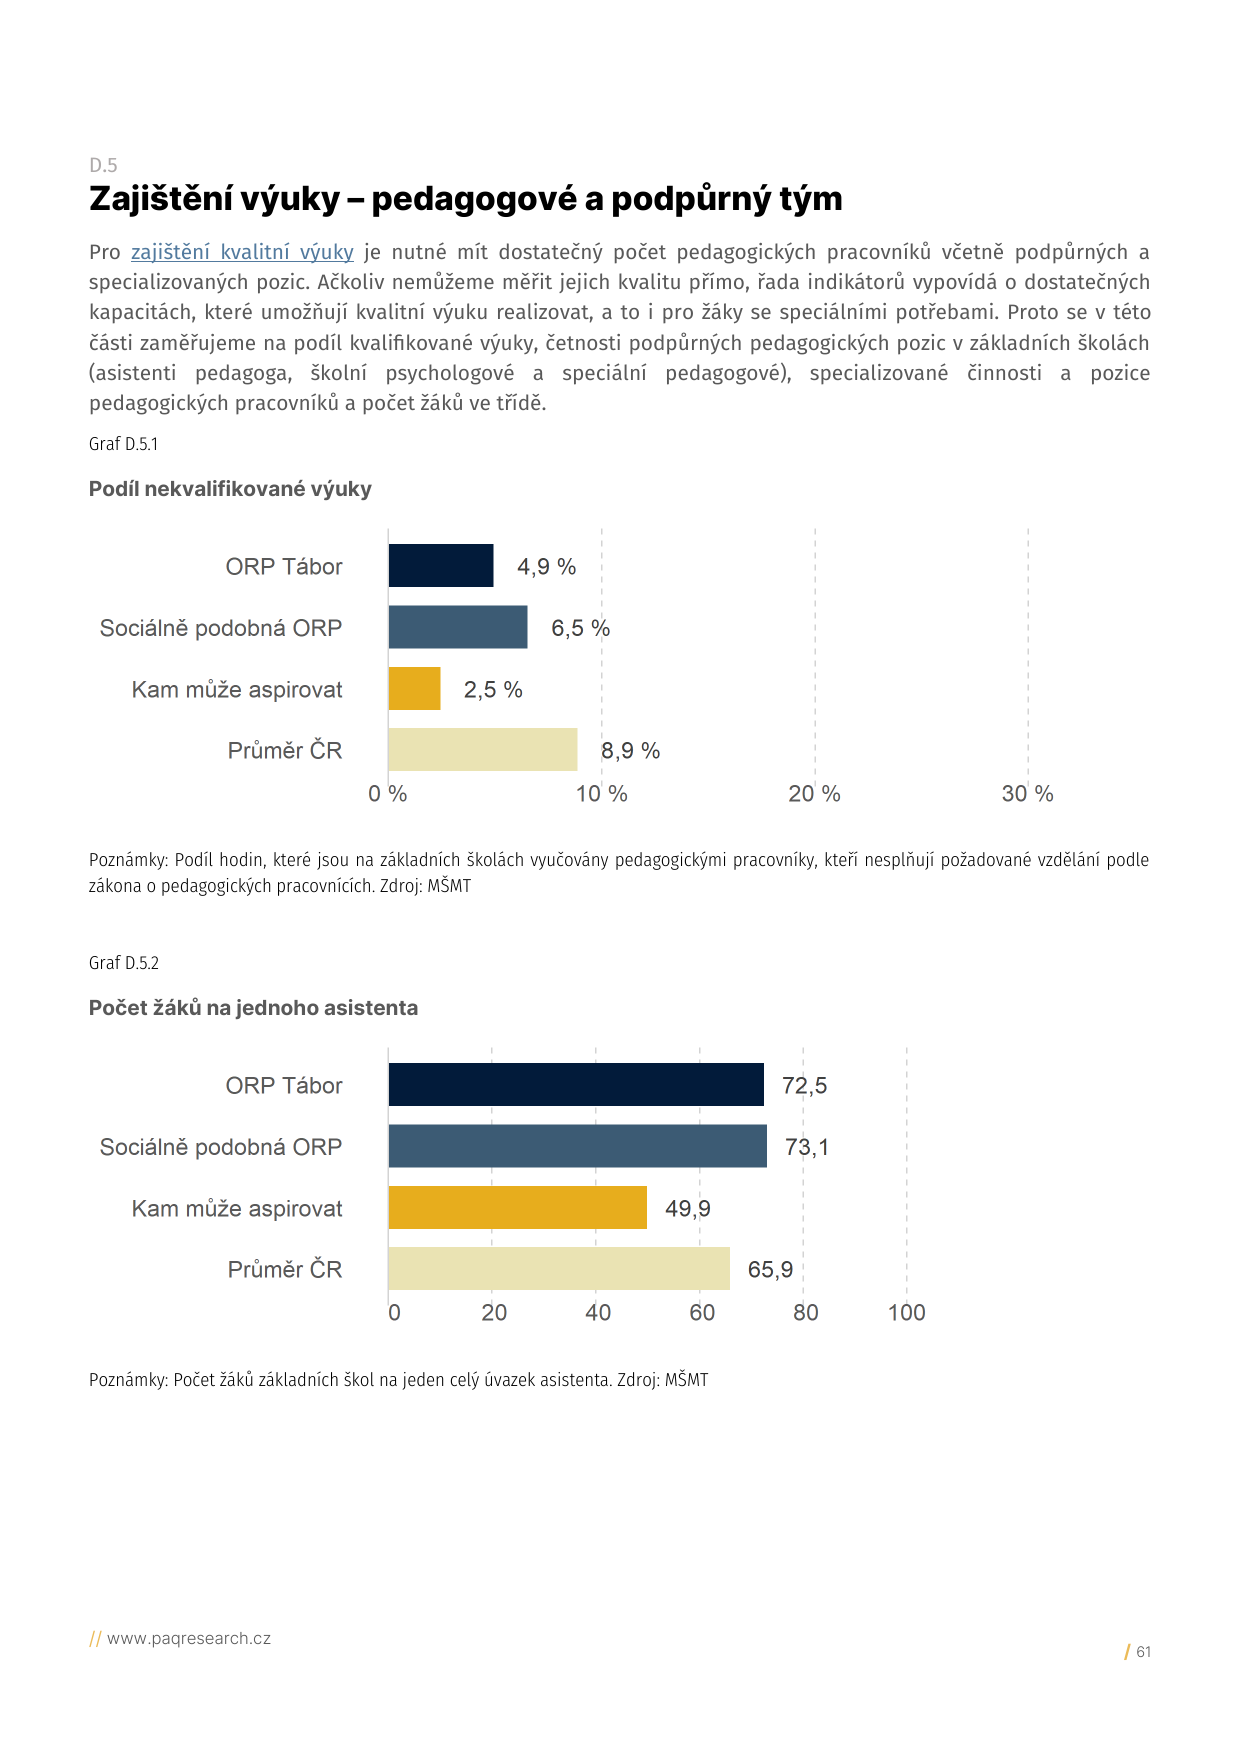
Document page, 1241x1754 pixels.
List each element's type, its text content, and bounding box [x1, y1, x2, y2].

text D.5 [89, 148, 1152, 178]
text Počet žáků na jednoho asistenta [89, 990, 1152, 1020]
text Poznámky: Počet žáků základních škol na jeden celý úvazek asistenta. Zdroj: MŠMT [89, 1368, 1152, 1391]
text Poznámky: Podíl hodin, které jsou na základních školách vyučovány pedagogickými pracovníky, kteří nesplňují požadované vzdělání podle zákona o pedagogických pracovnících. Zdroj: MŠMT [89, 849, 1152, 898]
text Podíl nekvalifikované výuky [89, 471, 1152, 501]
text Pro zajištění kvalitní výuky je nutné mít dostatečný počet pedagogických pracovníků včetně podpůrných a specializovaných pozic. Ačkoliv nemůžeme měřit jejich kvalitu přímo, řada indikátorů vypovídá o dostatečných kapacitách, které umožňují kvalitní výuku realizovat, a to i pro žáky se speciálními potřebami. Proto se v této části zaměřujeme na podíl kvalifikované výuky, četnosti podpůrných pedagogických pozic v základních školách (asistenti pedagoga, školní psychologové a speciální pedagogové), specializované činnosti a pozice pedagogických pracovníků a počet žáků ve třídě. [89, 235, 1152, 416]
picture [88, 501, 1139, 833]
picture [88, 1020, 1139, 1352]
subtitle Zajištění výuky – pedagogové a podpůrný tým [89, 178, 1152, 218]
text Graf D.5.2 [89, 952, 1152, 974]
text Graf D.5.1 [89, 433, 1152, 455]
